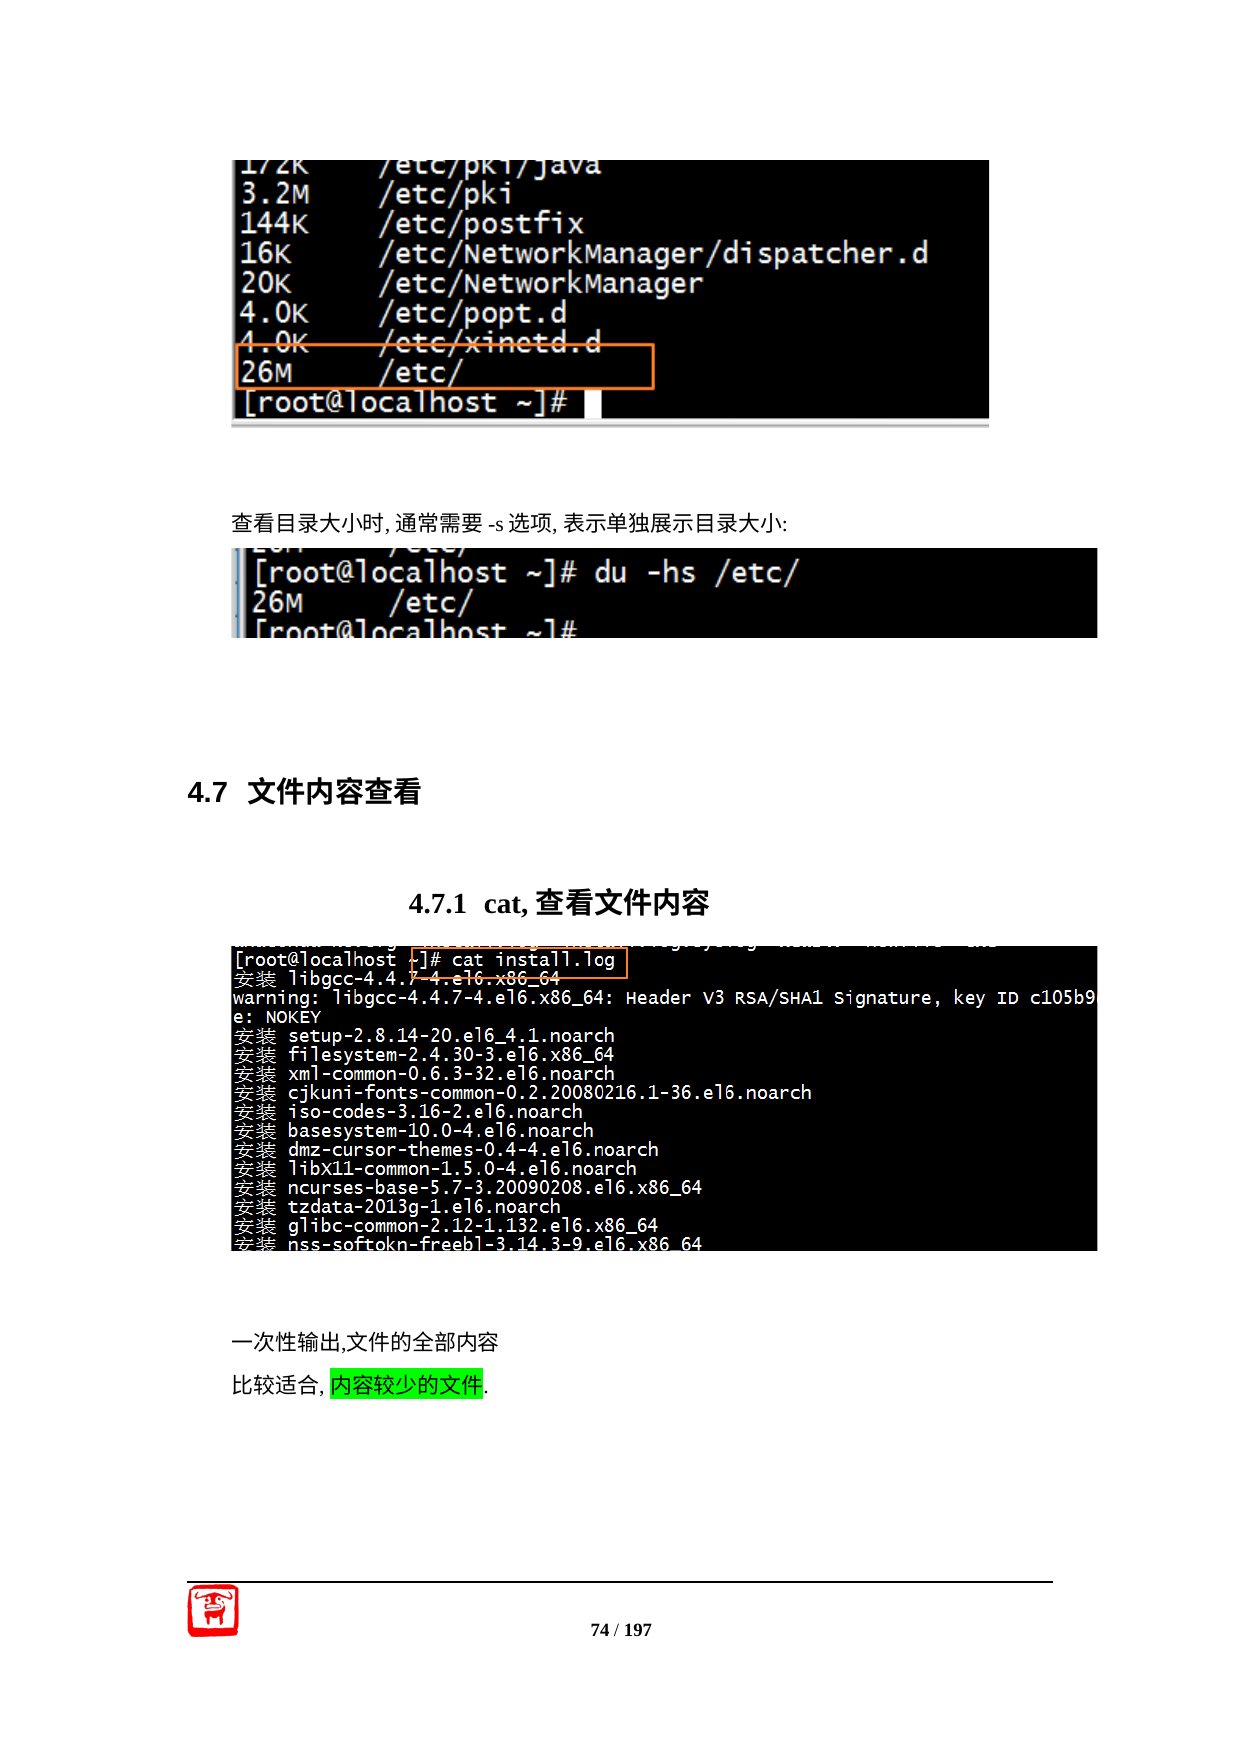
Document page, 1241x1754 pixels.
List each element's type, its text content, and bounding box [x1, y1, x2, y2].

subtitle cat, 查看文件内容 [409, 868, 1053, 933]
text 查看目录大小时, 通常需要 -s选项, 表示单独展示目录大小: [187, 506, 1053, 538]
picture [187, 1584, 239, 1637]
picture [231, 160, 990, 428]
text 比较适合, 内容较少的文件. [187, 1367, 1053, 1400]
subtitle 文件内容查看 [187, 757, 1053, 822]
picture [231, 548, 1098, 638]
picture [231, 946, 1098, 1251]
text 一次性输出,文件的全部内容 [187, 1324, 1053, 1357]
